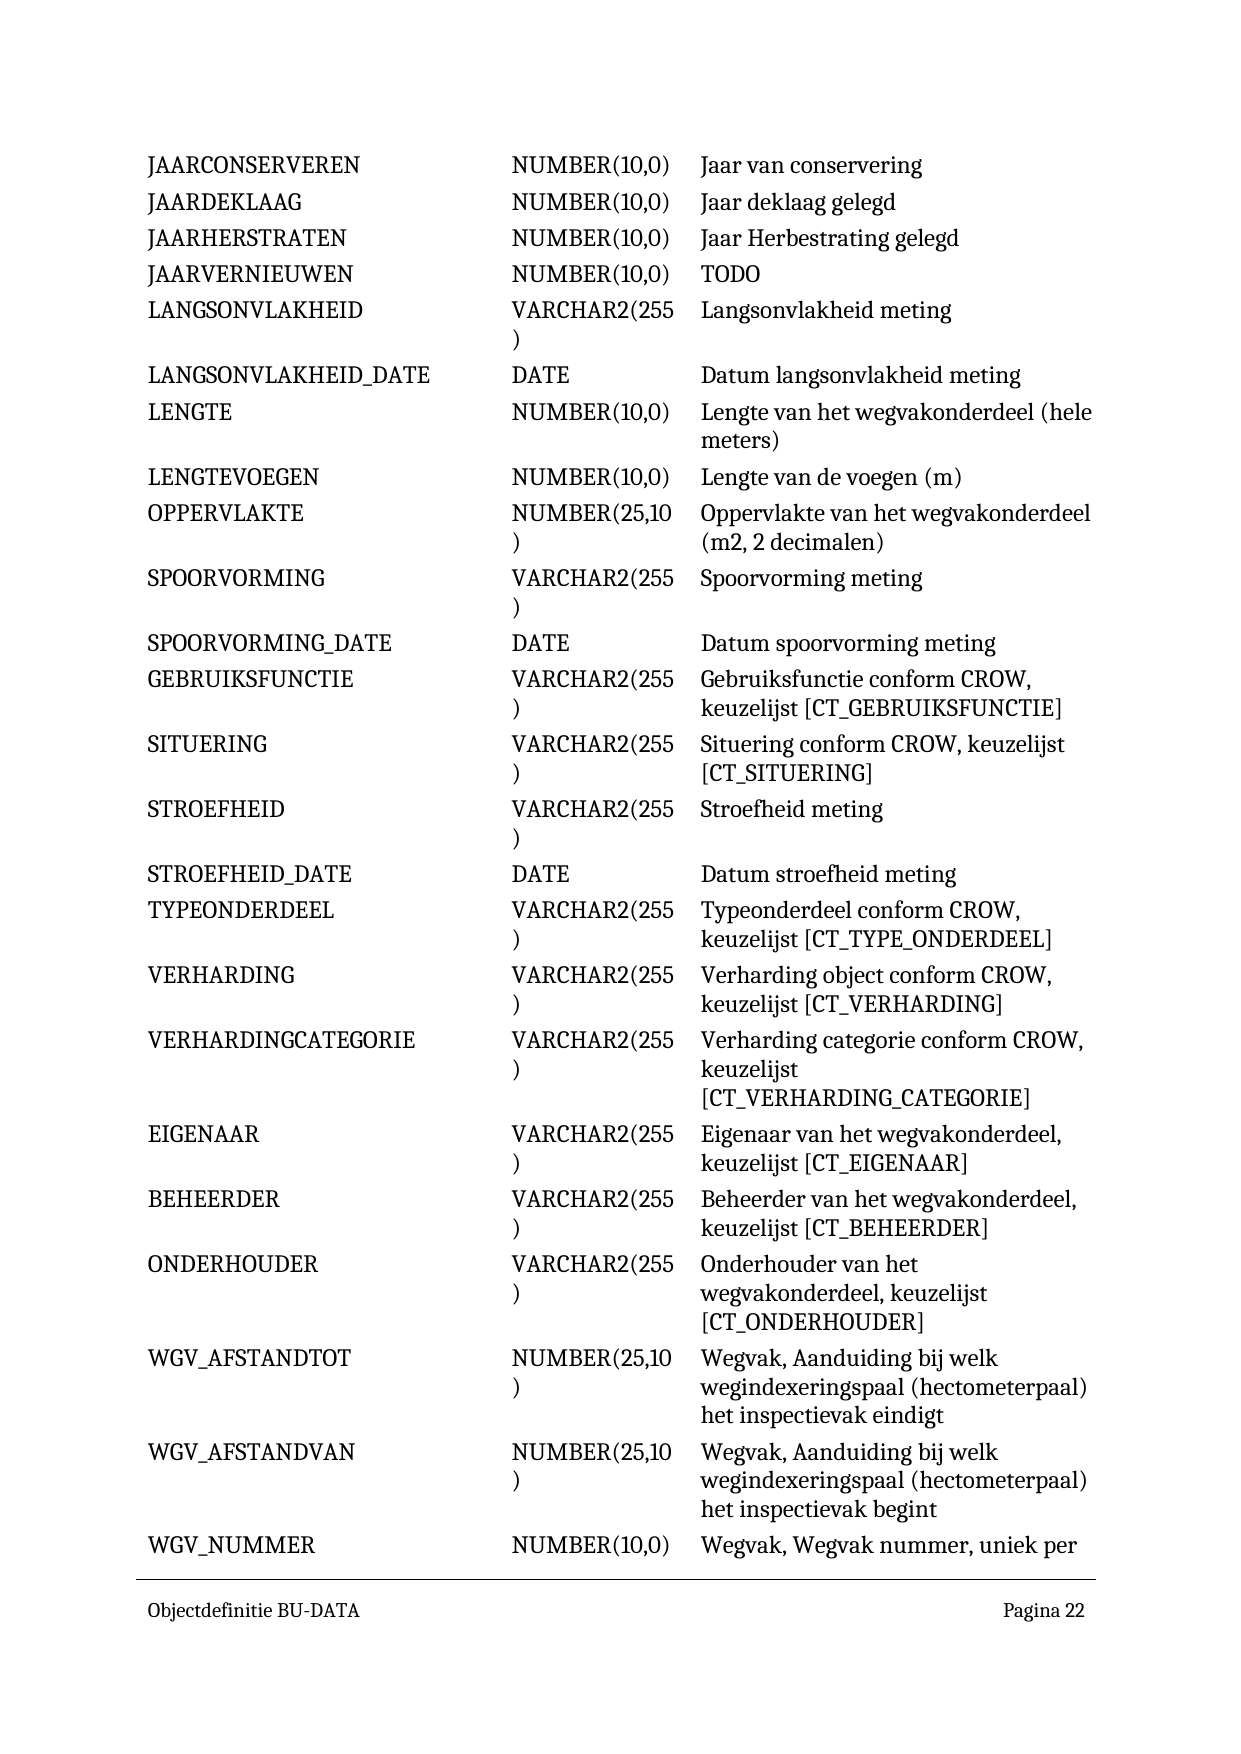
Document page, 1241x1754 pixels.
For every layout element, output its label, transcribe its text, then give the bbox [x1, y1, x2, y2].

table_cell Jaar van conservering [689, 148, 1104, 184]
table_cell VARCHAR2(255) [500, 560, 689, 625]
table_cell GEBRUIKSFUNCTIE [136, 661, 500, 726]
table_cell Datum stroefheid meting [689, 856, 1104, 893]
table_cell VARCHAR2(255) [500, 1023, 689, 1116]
table_cell ONDERHOUDER [136, 1246, 500, 1340]
table_cell NUMBER(10,0) [500, 220, 689, 256]
table_cell Wegvak, Aanduiding bij welk wegindexeringspaal (hectometerpaal) het inspectievak begint [689, 1434, 1104, 1528]
table_cell Langsonvlakheid meting [689, 293, 1104, 358]
table_cell TYPEONDERDEEL [136, 893, 500, 958]
table_cell NUMBER(25,10) [500, 1434, 689, 1528]
table_cell SPOORVORMING [136, 560, 500, 625]
table_cell VARCHAR2(255) [500, 791, 689, 856]
table_cell JAARDEKLAAG [136, 184, 500, 220]
table_cell TODO [689, 256, 1104, 293]
table_cell Gebruiksfunctie conform CROW, keuzelijst [CT_GEBRUIKSFUNCTIE] [689, 661, 1104, 726]
table_cell SPOORVORMING_DATE [136, 625, 500, 661]
table_cell LANGSONVLAKHEID_DATE [136, 358, 500, 394]
table_cell VARCHAR2(255) [500, 893, 689, 958]
table_cell VARCHAR2(255) [500, 1246, 689, 1340]
table_cell NUMBER(25,10) [500, 495, 689, 560]
table_cell Lengte van het wegvakonderdeel (hele meters) [689, 394, 1104, 459]
table_cell Jaar deklaag gelegd [689, 184, 1104, 220]
table_cell Datum langsonvlakheid meting [689, 358, 1104, 394]
table_cell NUMBER(10,0) [500, 184, 689, 220]
table_cell VARCHAR2(255) [500, 1181, 689, 1246]
table_cell VARCHAR2(255) [500, 1116, 689, 1181]
table_cell Lengte van de voegen (m) [689, 459, 1104, 495]
table_cell LENGTEVOEGEN [136, 459, 500, 495]
table_cell Datum spoorvorming meting [689, 625, 1104, 661]
table_cell VARCHAR2(255) [500, 661, 689, 726]
table_cell NUMBER(10,0) [500, 1528, 689, 1564]
table_cell Onderhouder van het wegvakonderdeel, keuzelijst [CT_ONDERHOUDER] [689, 1246, 1104, 1340]
table_cell EIGENAAR [136, 1116, 500, 1181]
table_cell NUMBER(10,0) [500, 256, 689, 293]
table_cell OPPERVLAKTE [136, 495, 500, 560]
table_cell NUMBER(10,0) [500, 394, 689, 459]
table_cell DATE [500, 625, 689, 661]
table_cell WGV_NUMMER [136, 1528, 500, 1564]
table_cell Situering conform CROW, keuzelijst [CT_SITUERING] [689, 726, 1104, 791]
table_cell WGV_AFSTANDTOT [136, 1340, 500, 1434]
table_cell Verharding categorie conform CROW, keuzelijst [CT_VERHARDING_CATEGORIE] [689, 1023, 1104, 1116]
table_cell NUMBER(10,0) [500, 459, 689, 495]
table_cell STROEFHEID_DATE [136, 856, 500, 893]
table_cell LANGSONVLAKHEID [136, 293, 500, 358]
table_cell Spoorvorming meting [689, 560, 1104, 625]
table_cell LENGTE [136, 394, 500, 459]
table_cell NUMBER(25,10) [500, 1340, 689, 1434]
table_cell Stroefheid meting [689, 791, 1104, 856]
table_cell WGV_AFSTANDVAN [136, 1434, 500, 1528]
table_cell Eigenaar van het wegvakonderdeel, keuzelijst [CT_EIGENAAR] [689, 1116, 1104, 1181]
table_cell JAARCONSERVEREN [136, 148, 500, 184]
table_cell DATE [500, 358, 689, 394]
table_cell VARCHAR2(255) [500, 958, 689, 1023]
table_cell VERHARDING [136, 958, 500, 1023]
table_cell VERHARDINGCATEGORIE [136, 1023, 500, 1116]
table_cell Verharding object conform CROW, keuzelijst [CT_VERHARDING] [689, 958, 1104, 1023]
table_cell VARCHAR2(255) [500, 726, 689, 791]
table_cell DATE [500, 856, 689, 893]
table_cell Jaar Herbestrating gelegd [689, 220, 1104, 256]
table_cell Typeonderdeel conform CROW, keuzelijst [CT_TYPE_ONDERDEEL] [689, 893, 1104, 958]
table_cell NUMBER(10,0) [500, 148, 689, 184]
table_cell STROEFHEID [136, 791, 500, 856]
table_cell Beheerder van het wegvakonderdeel, keuzelijst [CT_BEHEERDER] [689, 1181, 1104, 1246]
table_cell JAARHERSTRATEN [136, 220, 500, 256]
table_cell SITUERING [136, 726, 500, 791]
table_cell JAARVERNIEUWEN [136, 256, 500, 293]
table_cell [689, 1528, 1104, 1564]
table_cell Wegvak, Aanduiding bij welk wegindexeringspaal (hectometerpaal) het inspectievak eindigt [689, 1340, 1104, 1434]
table_cell Oppervlakte van het wegvakonderdeel (m2, 2 decimalen) [689, 495, 1104, 560]
table_cell BEHEERDER [136, 1181, 500, 1246]
table_cell VARCHAR2(255) [500, 293, 689, 358]
